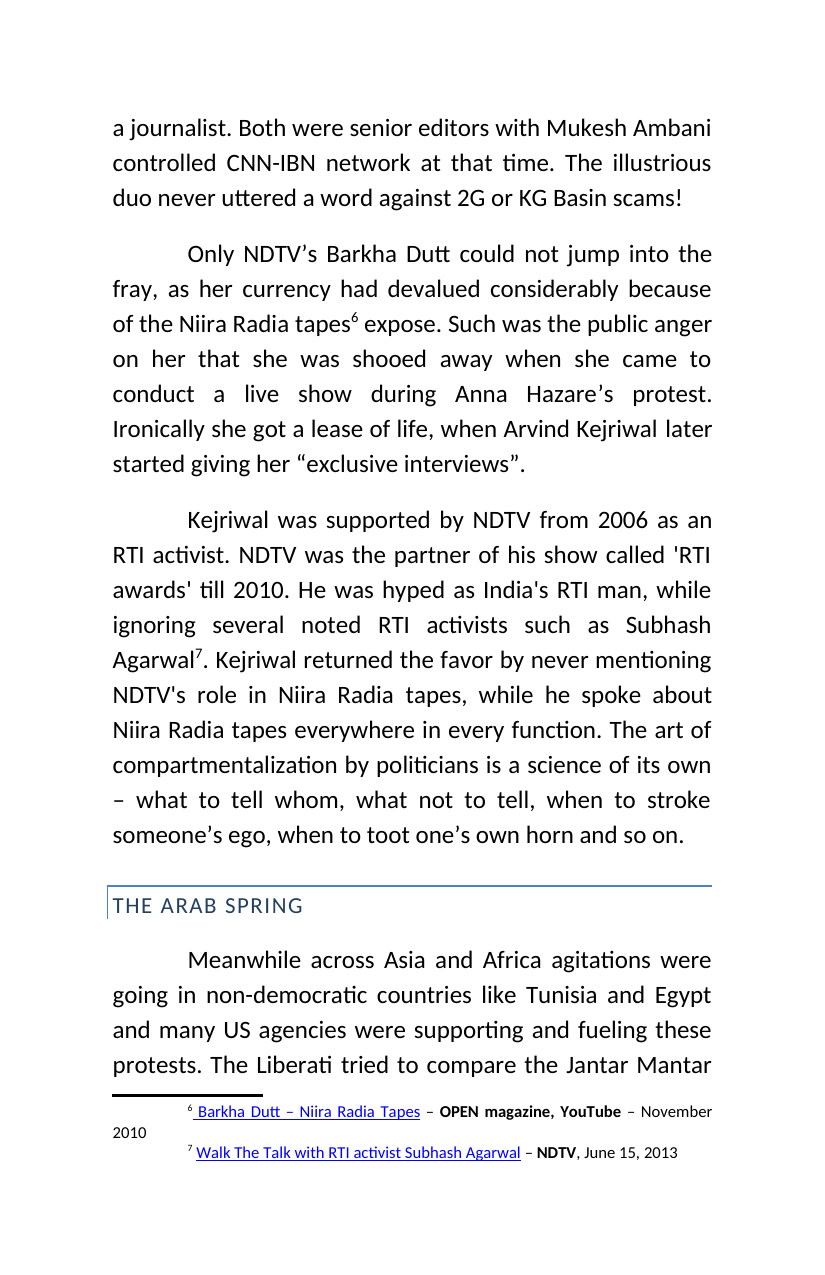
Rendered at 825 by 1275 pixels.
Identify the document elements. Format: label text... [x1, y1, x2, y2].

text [112, 944, 712, 1080]
text Kejriwal was supported by NDTV from 2006 as an RTI activist. NDTV was the partner of his show called 'RTI awards' till 2010. He was hyped as India's RTI man, while ignoring several noted RTI activists such as Subhash Agarwal. Kejriwal returned the favor by never mentioning NDTV's role in Niira Radia tapes, while he spoke about Niira Radia tapes everywhere in every function. The art of compartmentalization by politicians is a science of its own – what to tell whom, what not to tell, when to stroke someone’s ego, when to toot one’s own horn and so on. [112, 504, 712, 850]
subtitle The Arab Spring [108, 887, 712, 919]
text Only NDTV’s Barkha Dutt could not jump into the fray, as her currency had devalued considerably because of the Niira Radia tapes expose. Such was the public anger on her that she was shooed away when she came to conduct a live show during Anna Hazare’s protest. Ironically she got a lease of life, when Arvind Kejriwal later started giving her “exclusive interviews”. [112, 238, 712, 479]
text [112, 112, 712, 213]
